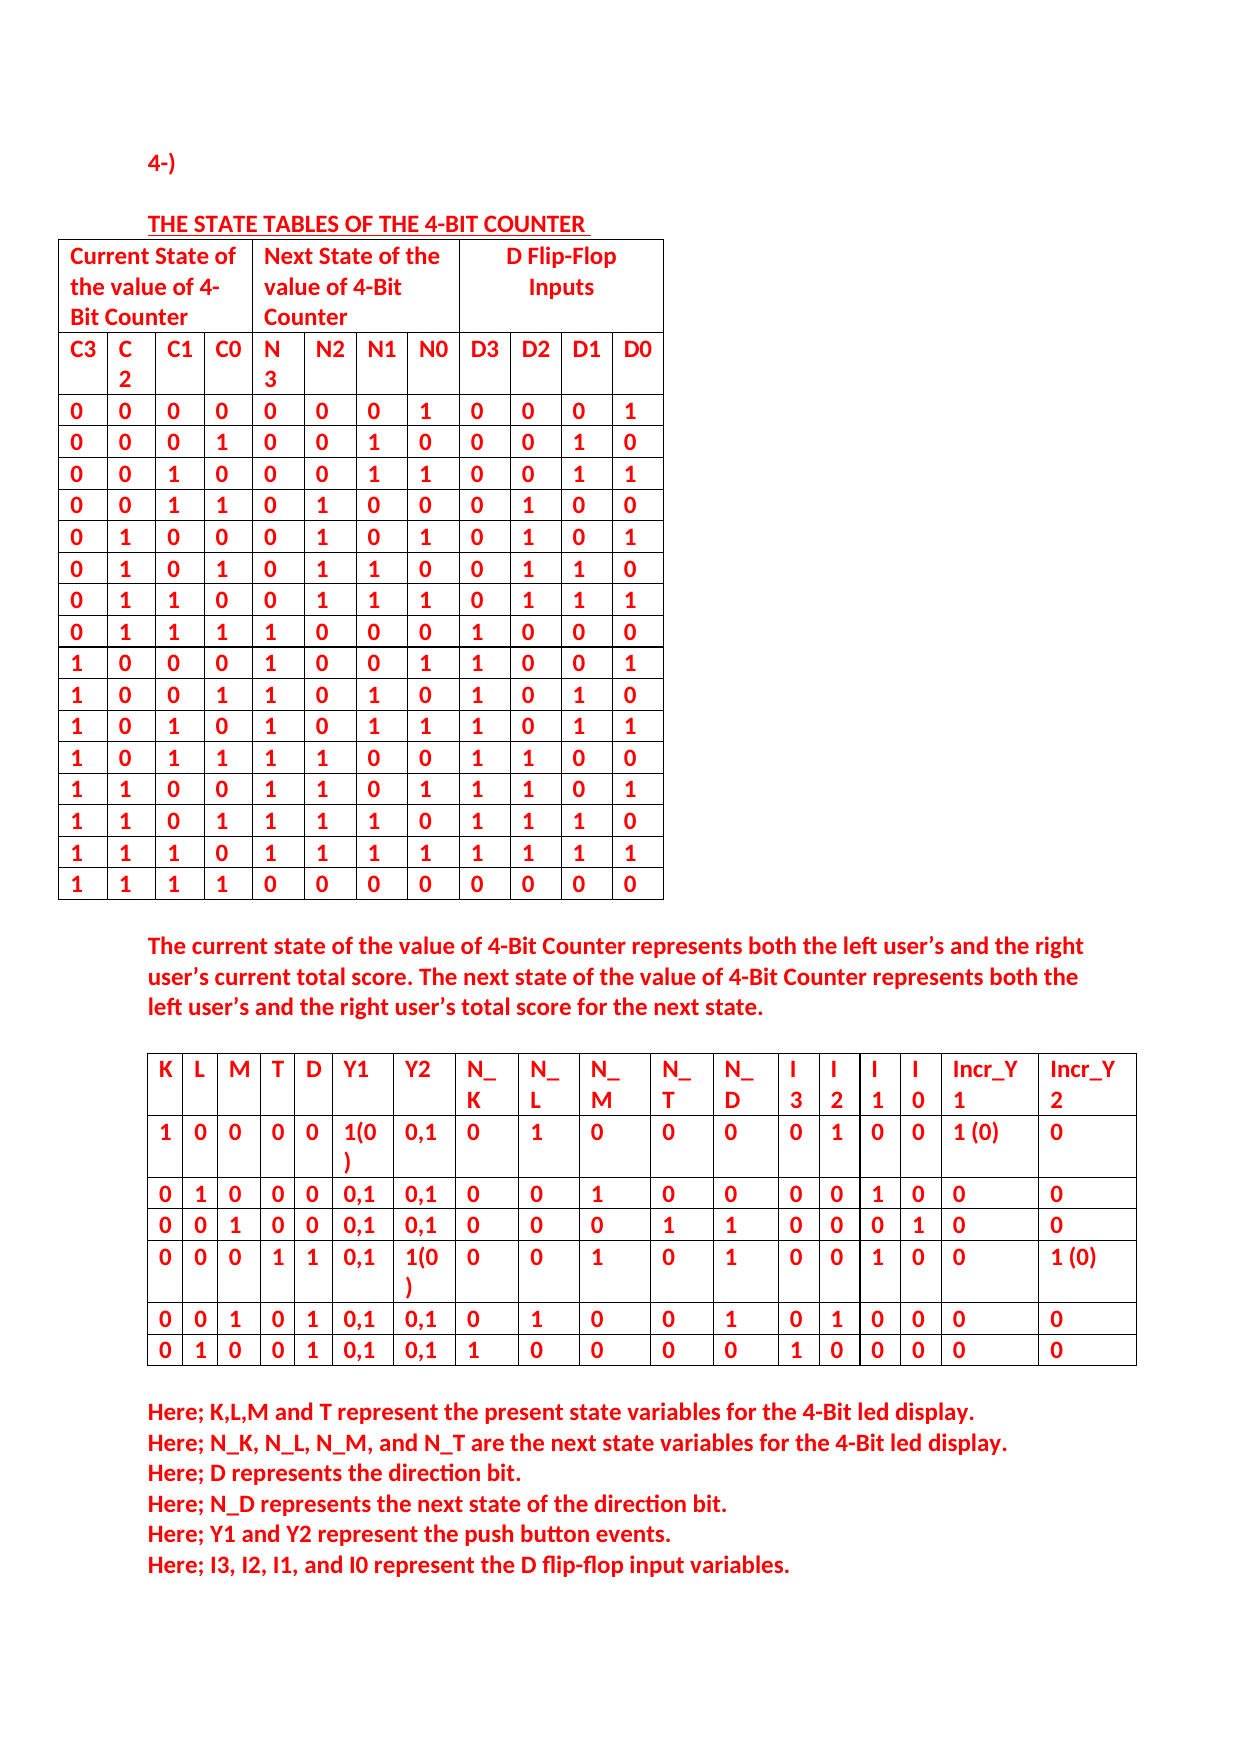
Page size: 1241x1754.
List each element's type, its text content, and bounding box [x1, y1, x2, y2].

table_cell 0 [861, 1335, 900, 1365]
table_cell 0 [59, 584, 107, 615]
table_cell 0 [156, 679, 204, 709]
table_cell C1 [156, 333, 204, 394]
table_cell 1 [562, 805, 612, 836]
table_cell 1 [108, 805, 155, 836]
table_cell 0 [651, 1241, 713, 1302]
table_cell 1 [205, 553, 252, 583]
table_cell 1 [205, 616, 252, 646]
table_cell 0 [456, 1209, 518, 1240]
table_cell 1 [562, 837, 612, 867]
table_cell 1 [253, 774, 304, 804]
table_cell 0,1 [333, 1209, 393, 1240]
table_cell D2 [511, 333, 561, 394]
table_cell 0 [261, 1116, 294, 1177]
table_cell 1 [108, 521, 155, 552]
table_cell C2 [108, 333, 155, 394]
table_cell 0 [253, 553, 304, 583]
table_cell 0 [714, 1178, 778, 1208]
table_cell 1 [580, 1241, 650, 1302]
table_cell 0 [218, 1116, 260, 1177]
table_cell 0 [519, 1178, 579, 1208]
table_cell 0 [511, 711, 561, 741]
table_cell 0 [305, 616, 356, 646]
table_cell 0 [183, 1116, 217, 1177]
table_cell 0 [613, 616, 663, 646]
table_cell 1 [714, 1209, 778, 1240]
table_cell 0 [901, 1303, 941, 1333]
table_cell 0 [519, 1335, 579, 1365]
table_cell 0 [305, 458, 356, 488]
table_header D Flip-Flop Inputs [460, 240, 663, 332]
table_cell 0 [562, 774, 612, 804]
table_cell 1 [305, 774, 356, 804]
table_cell C3 [59, 333, 107, 394]
text Here; N_D represents the next state of the direction bit. [148, 1488, 1093, 1519]
table_cell 0 [460, 521, 510, 552]
table_cell 1 [205, 805, 252, 836]
table_cell 1 [205, 426, 252, 457]
table_cell 1 [305, 490, 356, 520]
table_cell 0 [357, 648, 407, 678]
table_cell 0 [511, 426, 561, 457]
table_cell 0,1 [394, 1116, 455, 1177]
table_cell 0 [148, 1335, 182, 1365]
table_cell 1 [59, 774, 107, 804]
table_cell 0 [148, 1241, 182, 1302]
table_cell 0 [1039, 1116, 1136, 1177]
table_cell 1 [108, 868, 155, 899]
table_cell 1 [59, 742, 107, 773]
table_cell 0 [59, 395, 107, 425]
table_cell 0 [779, 1209, 819, 1240]
table_cell 0 [357, 490, 407, 520]
table_cell 1 [511, 584, 561, 615]
table_header Next State of the value of 4-Bit Counter [253, 240, 459, 332]
table_cell 1 [156, 458, 204, 488]
table_cell 1 [460, 774, 510, 804]
table_cell 0 [460, 868, 510, 899]
table_cell 0 [613, 490, 663, 520]
table_cell 1 [295, 1303, 332, 1333]
table_cell 1 [714, 1303, 778, 1333]
table_cell 1 [861, 1178, 900, 1208]
table_cell 0 [108, 648, 155, 678]
table_cell 1 [820, 1116, 859, 1177]
table_cell 0 [108, 711, 155, 741]
table_header N_D [714, 1054, 778, 1114]
table_cell 1 [861, 1241, 900, 1302]
table_cell 0 [205, 458, 252, 488]
table_cell 0 [613, 742, 663, 773]
table_cell 1 [460, 679, 510, 709]
table_cell 0 [261, 1209, 294, 1240]
table_cell 0 [108, 458, 155, 488]
table_cell 0 [305, 711, 356, 741]
table_cell 1 [205, 742, 252, 773]
table_cell 0 [295, 1116, 332, 1177]
table_cell 0 [511, 616, 561, 646]
table_cell 1 [295, 1335, 332, 1365]
table_cell 1 [408, 711, 459, 741]
table_cell 1 [460, 805, 510, 836]
table_cell 1(0) [394, 1241, 455, 1302]
table_cell 0 [408, 426, 459, 457]
table_cell 0 [108, 490, 155, 520]
table_header M [218, 1054, 260, 1114]
table_cell 0 [357, 616, 407, 646]
table_cell 0 [261, 1335, 294, 1365]
table_cell 0 [460, 584, 510, 615]
table_cell 0 [651, 1335, 713, 1365]
table_cell 1 [59, 868, 107, 899]
table_cell 1 [779, 1335, 819, 1365]
table_cell 1 [205, 490, 252, 520]
table_cell 0 [651, 1116, 713, 1177]
table_cell 1 [408, 458, 459, 488]
table_cell 1 [714, 1241, 778, 1302]
table_cell 0 [253, 426, 304, 457]
table_cell 1 [562, 679, 612, 709]
table_cell 1 [205, 868, 252, 899]
table_cell 0 [1039, 1303, 1136, 1333]
table_cell 1 [460, 711, 510, 741]
table_cell 0 [261, 1178, 294, 1208]
table_cell 0 [1039, 1335, 1136, 1365]
table_cell 0 [218, 1178, 260, 1208]
table_cell 0 [59, 490, 107, 520]
table_cell 1 [460, 837, 510, 867]
table_cell 0,1 [333, 1335, 393, 1365]
table_cell 0 [460, 426, 510, 457]
table_header Incr_Y2 [1039, 1054, 1136, 1114]
table_cell 0 [357, 521, 407, 552]
table_cell 0 [942, 1178, 1038, 1208]
table_cell 1 [613, 711, 663, 741]
table_cell 0 [408, 553, 459, 583]
table_cell 1 [59, 805, 107, 836]
table_cell 0,1 [333, 1241, 393, 1302]
table_cell 1 [108, 774, 155, 804]
table_cell 1 [511, 837, 561, 867]
table_cell 0 [357, 395, 407, 425]
table_cell 1 [305, 553, 356, 583]
table_cell 0 [456, 1178, 518, 1208]
table_cell 1 [613, 584, 663, 615]
table_cell 0 [408, 742, 459, 773]
table_cell 1 [511, 553, 561, 583]
table_cell 1 [253, 648, 304, 678]
table_cell 0 [357, 742, 407, 773]
table_cell 0 [156, 648, 204, 678]
table_header Y1 [333, 1054, 393, 1114]
table_cell 1 [820, 1303, 859, 1333]
table_cell 0 [562, 616, 612, 646]
table_cell 1 [511, 490, 561, 520]
table_cell 0 [108, 395, 155, 425]
text 4-) [148, 148, 1093, 178]
table_cell 0 [357, 868, 407, 899]
table_cell 0 [305, 426, 356, 457]
table_cell 0,1 [394, 1303, 455, 1333]
table_cell 0 [861, 1116, 900, 1177]
table_cell 1 [519, 1116, 579, 1177]
table_cell 0 [456, 1116, 518, 1177]
table_header I2 [820, 1054, 859, 1114]
table_cell 1 [59, 679, 107, 709]
table_cell 0 [305, 648, 356, 678]
text Here; D represents the direction bit. [148, 1458, 1093, 1488]
table_cell 0 [511, 395, 561, 425]
table_cell D1 [562, 333, 612, 394]
table_cell 0 [580, 1303, 650, 1333]
table_cell 1 [408, 521, 459, 552]
table_cell 0 [460, 490, 510, 520]
table_cell 0 [1039, 1209, 1136, 1240]
table_cell 0 [156, 426, 204, 457]
table_cell 0 [511, 868, 561, 899]
table_cell 1 [460, 648, 510, 678]
table_cell 1 [357, 426, 407, 457]
table_cell 1 (0) [1039, 1241, 1136, 1302]
table_cell 0 [942, 1209, 1038, 1240]
table_cell 1 [357, 711, 407, 741]
table_cell 0 [562, 521, 612, 552]
table_cell 0 [1039, 1178, 1136, 1208]
table_cell 1 [218, 1303, 260, 1333]
table_cell 0 [305, 679, 356, 709]
table_header L [183, 1054, 217, 1114]
table_cell 0 [156, 395, 204, 425]
table_cell 0 [562, 648, 612, 678]
table_cell C0 [205, 333, 252, 394]
table_cell 0 [901, 1116, 941, 1177]
table_cell 1 [519, 1303, 579, 1333]
table_cell 0 [779, 1178, 819, 1208]
table_cell 0 [205, 711, 252, 741]
table_cell 1 [305, 521, 356, 552]
table_cell N0 [408, 333, 459, 394]
table_cell 1 [108, 837, 155, 867]
table_cell 1 [357, 679, 407, 709]
text The current state of the value of 4-Bit Counter represents both the left user’s and the right user’s current total score. The next state of the value of 4-Bit Counter represents both the left user’s and the right user’s total score for the next state. [148, 930, 1093, 1022]
table_cell 0 [901, 1241, 941, 1302]
table_cell 0 [942, 1241, 1038, 1302]
table_cell 1 [108, 553, 155, 583]
table_cell 1 [253, 742, 304, 773]
table_cell 0 [511, 679, 561, 709]
table_cell 1 [59, 711, 107, 741]
table_cell 0 [861, 1303, 900, 1333]
table_cell 0 [205, 584, 252, 615]
table_cell 1 [108, 584, 155, 615]
table_cell 0 [942, 1335, 1038, 1365]
table_cell 0 [253, 521, 304, 552]
table_cell D0 [613, 333, 663, 394]
table_cell 1 [253, 679, 304, 709]
table_cell 0 [580, 1116, 650, 1177]
text Here; N_K, N_L, N_M, and N_T are the next state variables for the 4-Bit led display. [148, 1427, 1093, 1458]
table_cell 1 [408, 395, 459, 425]
table_cell 0 [253, 395, 304, 425]
table_header Y2 [394, 1054, 455, 1114]
table_header Current State of the value of 4-Bit Counter [59, 240, 252, 332]
table_header I0 [901, 1054, 941, 1114]
table_cell 1 [59, 648, 107, 678]
table_header D [295, 1054, 332, 1114]
table_header K [148, 1054, 182, 1114]
table_cell 1 [613, 837, 663, 867]
table_cell 1 [562, 711, 612, 741]
table_cell 0 [779, 1303, 819, 1333]
table_cell 1 [511, 774, 561, 804]
table_cell 0 [714, 1335, 778, 1365]
table_header N_L [519, 1054, 579, 1114]
table_header N_T [651, 1054, 713, 1114]
text THE STATE TABLES OF THE 4-BIT COUNTER [148, 209, 1093, 239]
table_cell 0 [253, 490, 304, 520]
table_cell 0 [511, 458, 561, 488]
table_cell 1 [613, 774, 663, 804]
table_cell 1 [562, 458, 612, 488]
table_cell 1 [156, 837, 204, 867]
table_cell 0 [456, 1241, 518, 1302]
table_cell 0 [820, 1209, 859, 1240]
table_cell 0 [820, 1241, 859, 1302]
table_cell 0 [562, 742, 612, 773]
table_cell 1 (0) [942, 1116, 1038, 1177]
table_cell 0 [295, 1209, 332, 1240]
table_cell 0 [651, 1303, 713, 1333]
table_cell 1 [408, 584, 459, 615]
table_cell 0 [305, 868, 356, 899]
table_cell 0 [408, 805, 459, 836]
table_cell 1 [305, 584, 356, 615]
table_cell 1 [901, 1209, 941, 1240]
table_cell 1 [253, 711, 304, 741]
table_cell 0 [156, 553, 204, 583]
table_cell 0 [59, 426, 107, 457]
table_header I1 [861, 1054, 900, 1114]
table_cell N1 [357, 333, 407, 394]
table_cell 1 [261, 1241, 294, 1302]
table_cell 1 [156, 711, 204, 741]
table_cell 0 [820, 1178, 859, 1208]
table_cell 1 [253, 616, 304, 646]
table_cell 1(0) [333, 1116, 393, 1177]
table_cell 1 [357, 584, 407, 615]
table_cell 1 [511, 521, 561, 552]
table_cell 1 [156, 490, 204, 520]
table_cell 1 [460, 742, 510, 773]
table_cell N3 [253, 333, 304, 394]
table_cell 0,1 [333, 1303, 393, 1333]
table_cell 0 [156, 521, 204, 552]
text Here; K,L,M and T represent the present state variables for the 4-Bit led display. [148, 1397, 1093, 1427]
table_cell 0 [460, 395, 510, 425]
table_cell 1 [511, 805, 561, 836]
table_cell 0 [408, 490, 459, 520]
table_cell 0 [156, 774, 204, 804]
table_cell 0 [460, 553, 510, 583]
table_cell 1 [253, 837, 304, 867]
table_cell 0,1 [333, 1178, 393, 1208]
table_cell 0 [562, 395, 612, 425]
table_cell 1 [305, 805, 356, 836]
table_cell 0 [357, 774, 407, 804]
table_cell 0 [613, 868, 663, 899]
table_cell 0 [205, 521, 252, 552]
table_cell N2 [305, 333, 356, 394]
table_cell 1 [408, 774, 459, 804]
table_cell 1 [651, 1209, 713, 1240]
table_cell 0 [460, 458, 510, 488]
table_cell 0 [59, 521, 107, 552]
table_cell 0 [613, 679, 663, 709]
table_cell 0 [779, 1241, 819, 1302]
table_cell 1 [613, 395, 663, 425]
table_cell 0,1 [394, 1335, 455, 1365]
table_cell 0 [562, 490, 612, 520]
table_cell 1 [253, 805, 304, 836]
table_cell 0 [253, 458, 304, 488]
table_cell 0 [183, 1209, 217, 1240]
table_cell 0 [779, 1116, 819, 1177]
table_header Incr_Y1 [942, 1054, 1038, 1114]
table_cell 1 [59, 837, 107, 867]
table_cell 1 [357, 837, 407, 867]
table_cell 0 [408, 679, 459, 709]
table_cell 0 [580, 1335, 650, 1365]
table_cell 0 [108, 742, 155, 773]
text Here; I3, I2, I1, and I0 represent the D flip-flop input variables. [148, 1549, 1093, 1580]
table_cell D3 [460, 333, 510, 394]
table_cell 1 [562, 584, 612, 615]
table_cell 1 [156, 584, 204, 615]
table_cell 1 [357, 458, 407, 488]
table_cell 1 [156, 616, 204, 646]
table_cell 0 [205, 774, 252, 804]
table_cell 0 [261, 1303, 294, 1333]
table_header T [261, 1054, 294, 1114]
table_cell 0 [148, 1209, 182, 1240]
table_cell 0 [156, 805, 204, 836]
table_cell 0 [183, 1303, 217, 1333]
table_cell 0 [613, 805, 663, 836]
table_cell 0,1 [394, 1209, 455, 1240]
table_cell 0 [218, 1335, 260, 1365]
table_cell 0 [253, 584, 304, 615]
table_cell 1 [205, 679, 252, 709]
table_cell 0 [108, 426, 155, 457]
table_cell 1 [295, 1241, 332, 1302]
table_cell 1 [511, 742, 561, 773]
table_cell 0 [511, 648, 561, 678]
table_cell 0 [651, 1178, 713, 1208]
table_cell 1 [305, 742, 356, 773]
table_header I3 [779, 1054, 819, 1114]
table_cell 0 [205, 648, 252, 678]
table_cell 0 [408, 868, 459, 899]
table_cell 0 [148, 1178, 182, 1208]
table_cell 0 [59, 553, 107, 583]
table_cell 0 [820, 1335, 859, 1365]
table_cell 0 [942, 1303, 1038, 1333]
table_cell 1 [305, 837, 356, 867]
table_cell 1 [156, 868, 204, 899]
table_cell 0,1 [394, 1178, 455, 1208]
table_cell 0 [519, 1241, 579, 1302]
table_cell 1 [562, 426, 612, 457]
table_cell 1 [460, 616, 510, 646]
table_cell 0 [253, 868, 304, 899]
table_cell 0 [580, 1209, 650, 1240]
table_cell 0 [205, 395, 252, 425]
table_header N_M [580, 1054, 650, 1114]
table_cell 0 [901, 1178, 941, 1208]
table_cell 0 [108, 679, 155, 709]
table_cell 0 [861, 1209, 900, 1240]
table_cell 1 [562, 553, 612, 583]
table_cell 1 [408, 648, 459, 678]
table_cell 0 [183, 1241, 217, 1302]
table_cell 0 [613, 553, 663, 583]
table_cell 1 [456, 1335, 518, 1365]
table_cell 0 [714, 1116, 778, 1177]
table_cell 0 [901, 1335, 941, 1365]
table_cell 1 [357, 805, 407, 836]
table_cell 1 [183, 1178, 217, 1208]
table_cell 0 [456, 1303, 518, 1333]
table_cell 1 [218, 1209, 260, 1240]
table_cell 1 [613, 458, 663, 488]
table_cell 1 [148, 1116, 182, 1177]
table_cell 0 [519, 1209, 579, 1240]
table_cell 1 [408, 837, 459, 867]
table_cell 0 [613, 426, 663, 457]
table_cell 0 [205, 837, 252, 867]
table_cell 1 [357, 553, 407, 583]
table_cell 1 [613, 521, 663, 552]
table_cell 0 [218, 1241, 260, 1302]
table_cell 1 [183, 1335, 217, 1365]
table_cell 0 [305, 395, 356, 425]
table_cell 1 [613, 648, 663, 678]
table_header N_K [456, 1054, 518, 1114]
table_cell 0 [59, 616, 107, 646]
table_cell 0 [148, 1303, 182, 1333]
table_cell 1 [108, 616, 155, 646]
table_cell 0 [562, 868, 612, 899]
table_cell 1 [580, 1178, 650, 1208]
text Here; Y1 and Y2 represent the push button events. [148, 1519, 1093, 1549]
table_cell 0 [295, 1178, 332, 1208]
table_cell 1 [156, 742, 204, 773]
table_cell 0 [59, 458, 107, 488]
table_cell 0 [408, 616, 459, 646]
